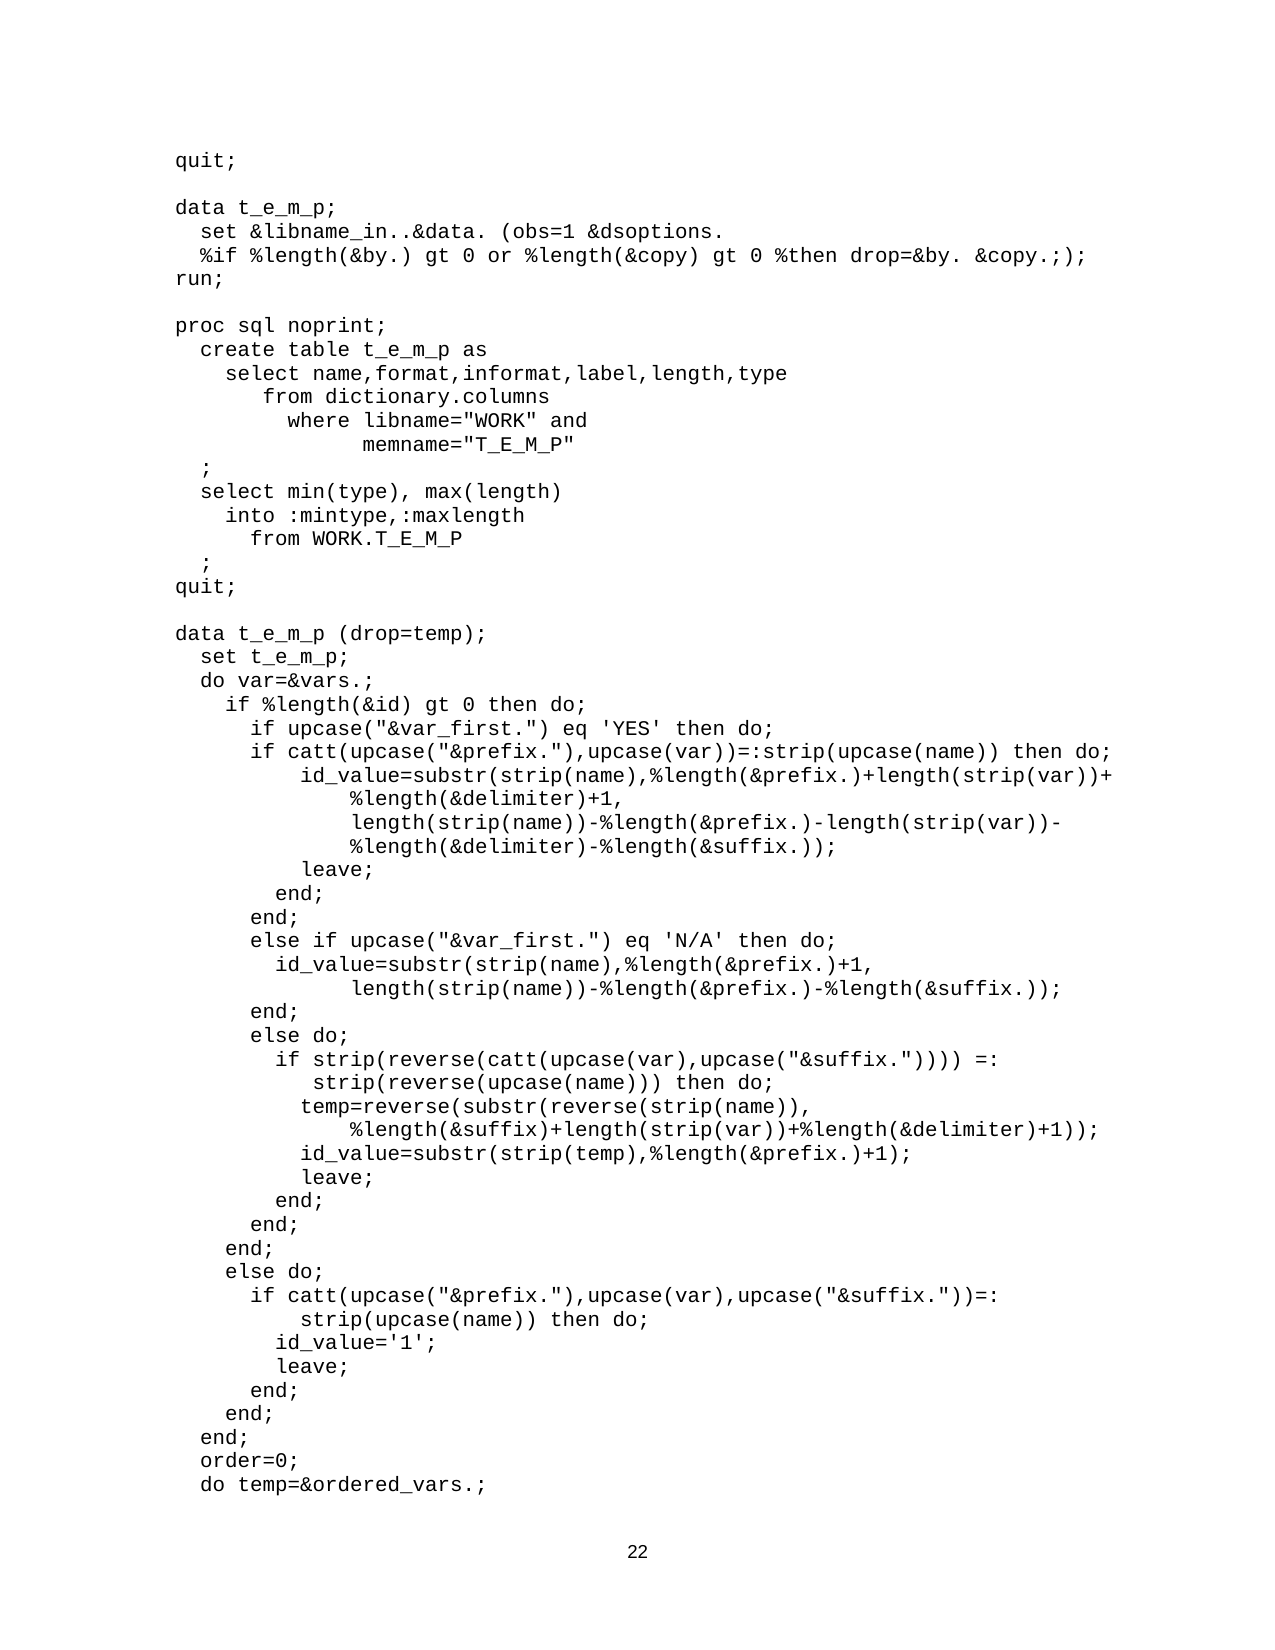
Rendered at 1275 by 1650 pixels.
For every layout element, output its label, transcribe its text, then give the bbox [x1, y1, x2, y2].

text set t_e_m_p; [150, 647, 1125, 670]
text id_value=substr(strip(name),%length(&prefix.)+length(strip(var))+ [150, 765, 1125, 788]
text %length(&delimiter)+1, [150, 788, 1125, 812]
text do var=&vars.; [150, 670, 1125, 694]
text else if upcase("&var_first.") eq 'N/A' then do; [150, 930, 1125, 954]
text leave; [150, 1356, 1125, 1379]
text %if %length(&by.) gt 0 or %length(&copy) gt 0 %then drop=&by. &copy.;); [150, 244, 1125, 268]
text from WORK.T_E_M_P [150, 528, 1125, 552]
text select min(type), max(length) [150, 481, 1125, 505]
text %length(&delimiter)-%length(&suffix.)); [150, 836, 1125, 859]
text temp=reverse(substr(reverse(strip(name)), [150, 1096, 1125, 1119]
text id_value=substr(strip(temp),%length(&prefix.)+1); [150, 1143, 1125, 1167]
text ; [150, 457, 1125, 481]
text memname="T_E_M_P" [150, 434, 1125, 457]
text proc sql noprint; [150, 316, 1125, 339]
text if catt(upcase("&prefix."),upcase(var),upcase("&suffix."))=: [150, 1285, 1125, 1309]
text set &libname_in..&data. (obs=1 &dsoptions. [150, 221, 1125, 244]
text end; [150, 1403, 1125, 1427]
text end; [150, 907, 1125, 930]
text %length(&suffix)+length(strip(var))+%length(&delimiter)+1)); [150, 1119, 1125, 1143]
text if upcase("&var_first.") eq 'YES' then do; [150, 717, 1125, 741]
text create table t_e_m_p as [150, 339, 1125, 363]
text if %length(&id) gt 0 then do; [150, 694, 1125, 717]
text into :mintype,:maxlength [150, 505, 1125, 528]
text end; [150, 1214, 1125, 1238]
text ; [150, 552, 1125, 576]
text id_value='1'; [150, 1332, 1125, 1356]
text data t_e_m_p (drop=temp); [150, 623, 1125, 647]
text leave; [150, 859, 1125, 883]
text strip(upcase(name)) then do; [150, 1309, 1125, 1332]
text length(strip(name))-%length(&prefix.)-length(strip(var))- [150, 812, 1125, 836]
text run; [150, 268, 1125, 292]
text end; [150, 1190, 1125, 1214]
text id_value=substr(strip(name),%length(&prefix.)+1, [150, 954, 1125, 978]
text length(strip(name))-%length(&prefix.)-%length(&suffix.)); [150, 978, 1125, 1001]
text if catt(upcase("&prefix."),upcase(var))=:strip(upcase(name)) then do; [150, 741, 1125, 765]
text end; [150, 1001, 1125, 1025]
text where libname="WORK" and [150, 410, 1125, 434]
text data t_e_m_p; [150, 197, 1125, 221]
text quit; [150, 576, 1125, 599]
text if strip(reverse(catt(upcase(var),upcase("&suffix.")))) =: [150, 1048, 1125, 1072]
text end; [150, 1427, 1125, 1451]
text order=0; [150, 1451, 1125, 1474]
text from dictionary.columns [150, 386, 1125, 410]
text end; [150, 883, 1125, 907]
text leave; [150, 1167, 1125, 1190]
text end; [150, 1379, 1125, 1403]
text quit; [150, 150, 1125, 174]
text do temp=&ordered_vars.; [150, 1474, 1125, 1498]
text select name,format,informat,label,length,type [150, 363, 1125, 386]
text else do; [150, 1261, 1125, 1285]
text else do; [150, 1025, 1125, 1048]
text end; [150, 1238, 1125, 1261]
text strip(reverse(upcase(name))) then do; [150, 1072, 1125, 1096]
